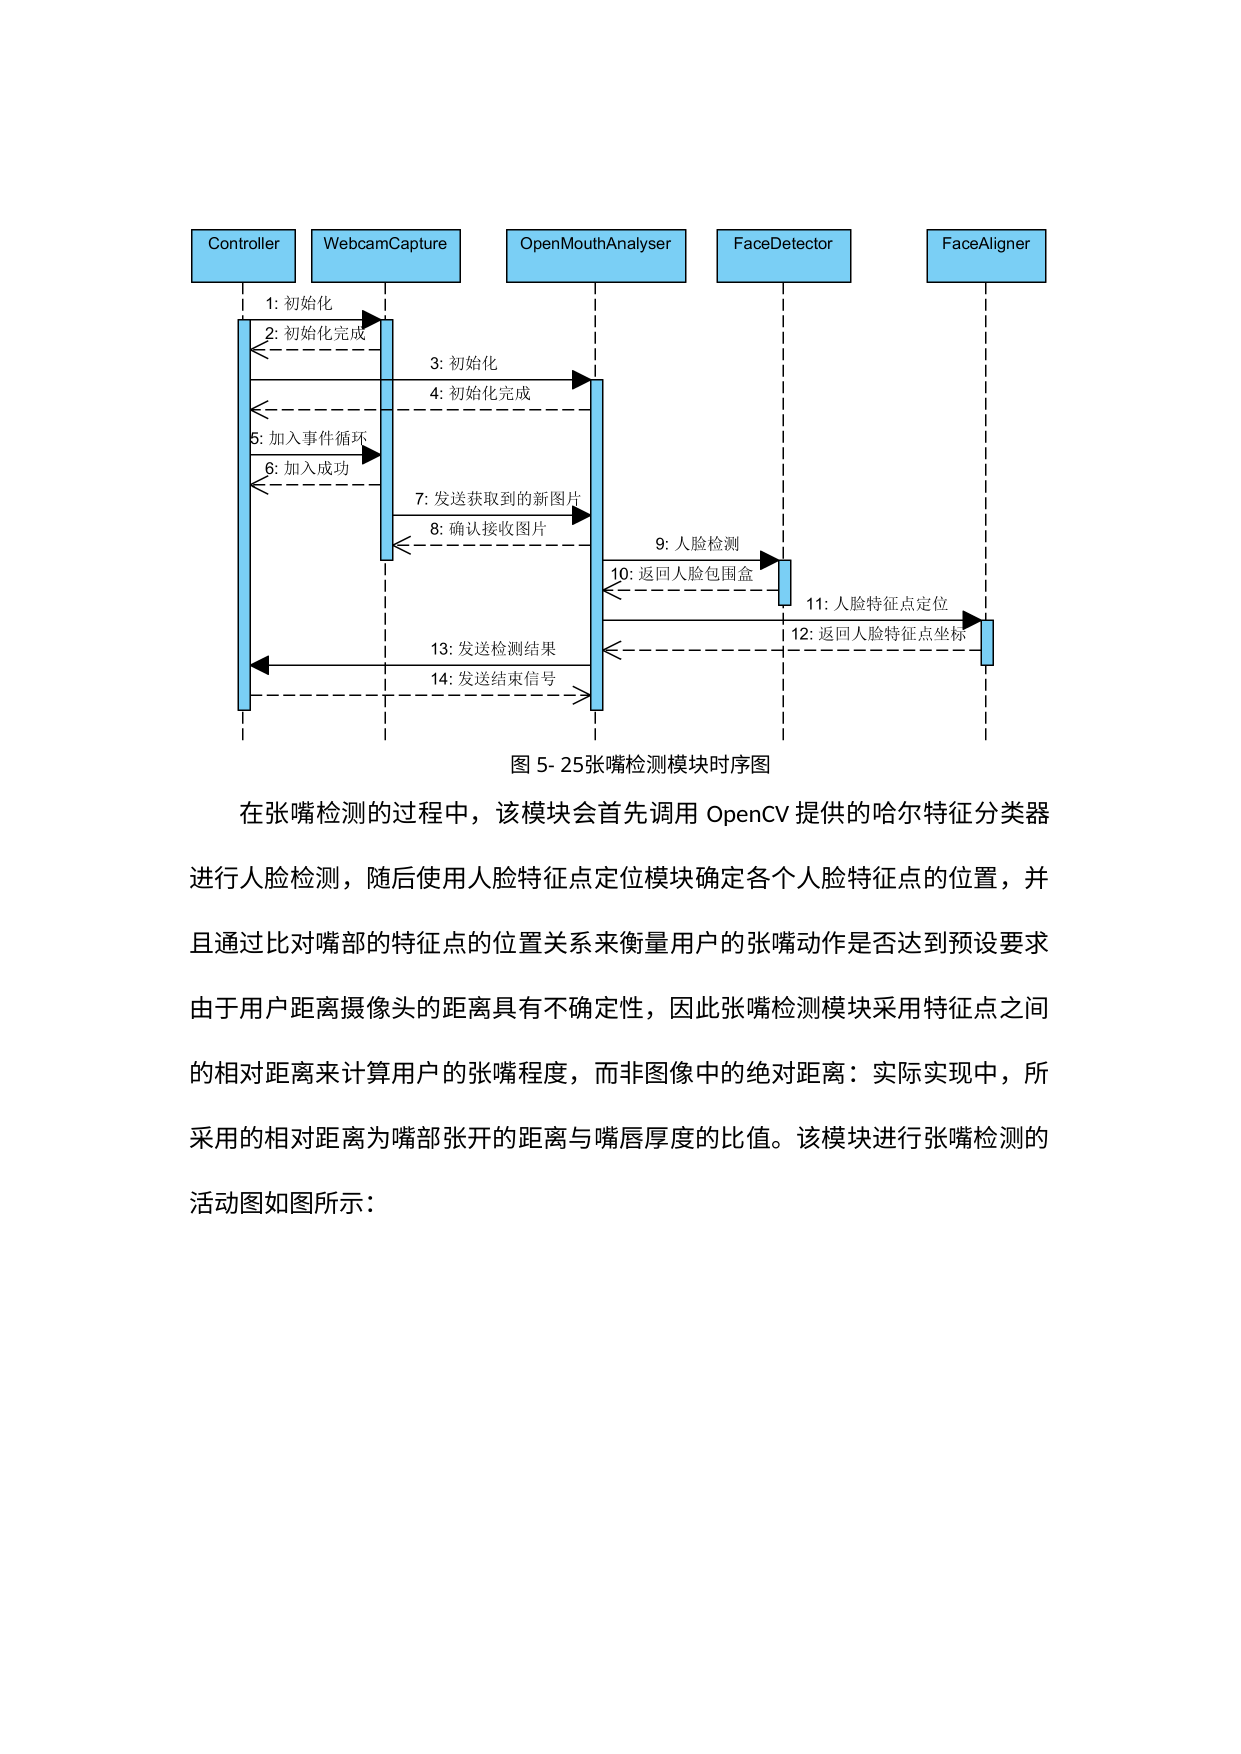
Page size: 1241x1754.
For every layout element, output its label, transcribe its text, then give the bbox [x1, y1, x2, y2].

text 图 5- 25张嘴检测模块时序图 [189, 747, 1051, 779]
picture [188, 227, 1053, 746]
text 在张嘴检测的过程中，该模块会首先调用OpenCV提供的哈尔特征分类器进行人脸检测，随后使用人脸特征点定位模块确定各个人脸特征点的位置，并且通过比对嘴部的特征点的位置关系来衡量用户的张嘴动作是否达到预设要求。由于用户距离摄像头的距离具有不确定性，因此张嘴检测模块采用特征点之间的相对距离来计算用户的张嘴程度，而非图像中的绝对距离：实际实现中，所采用的相对距离为嘴部张开的距离与嘴唇厚度的比值。该模块进行张嘴检测的活动图如图所示： [189, 779, 1051, 1234]
